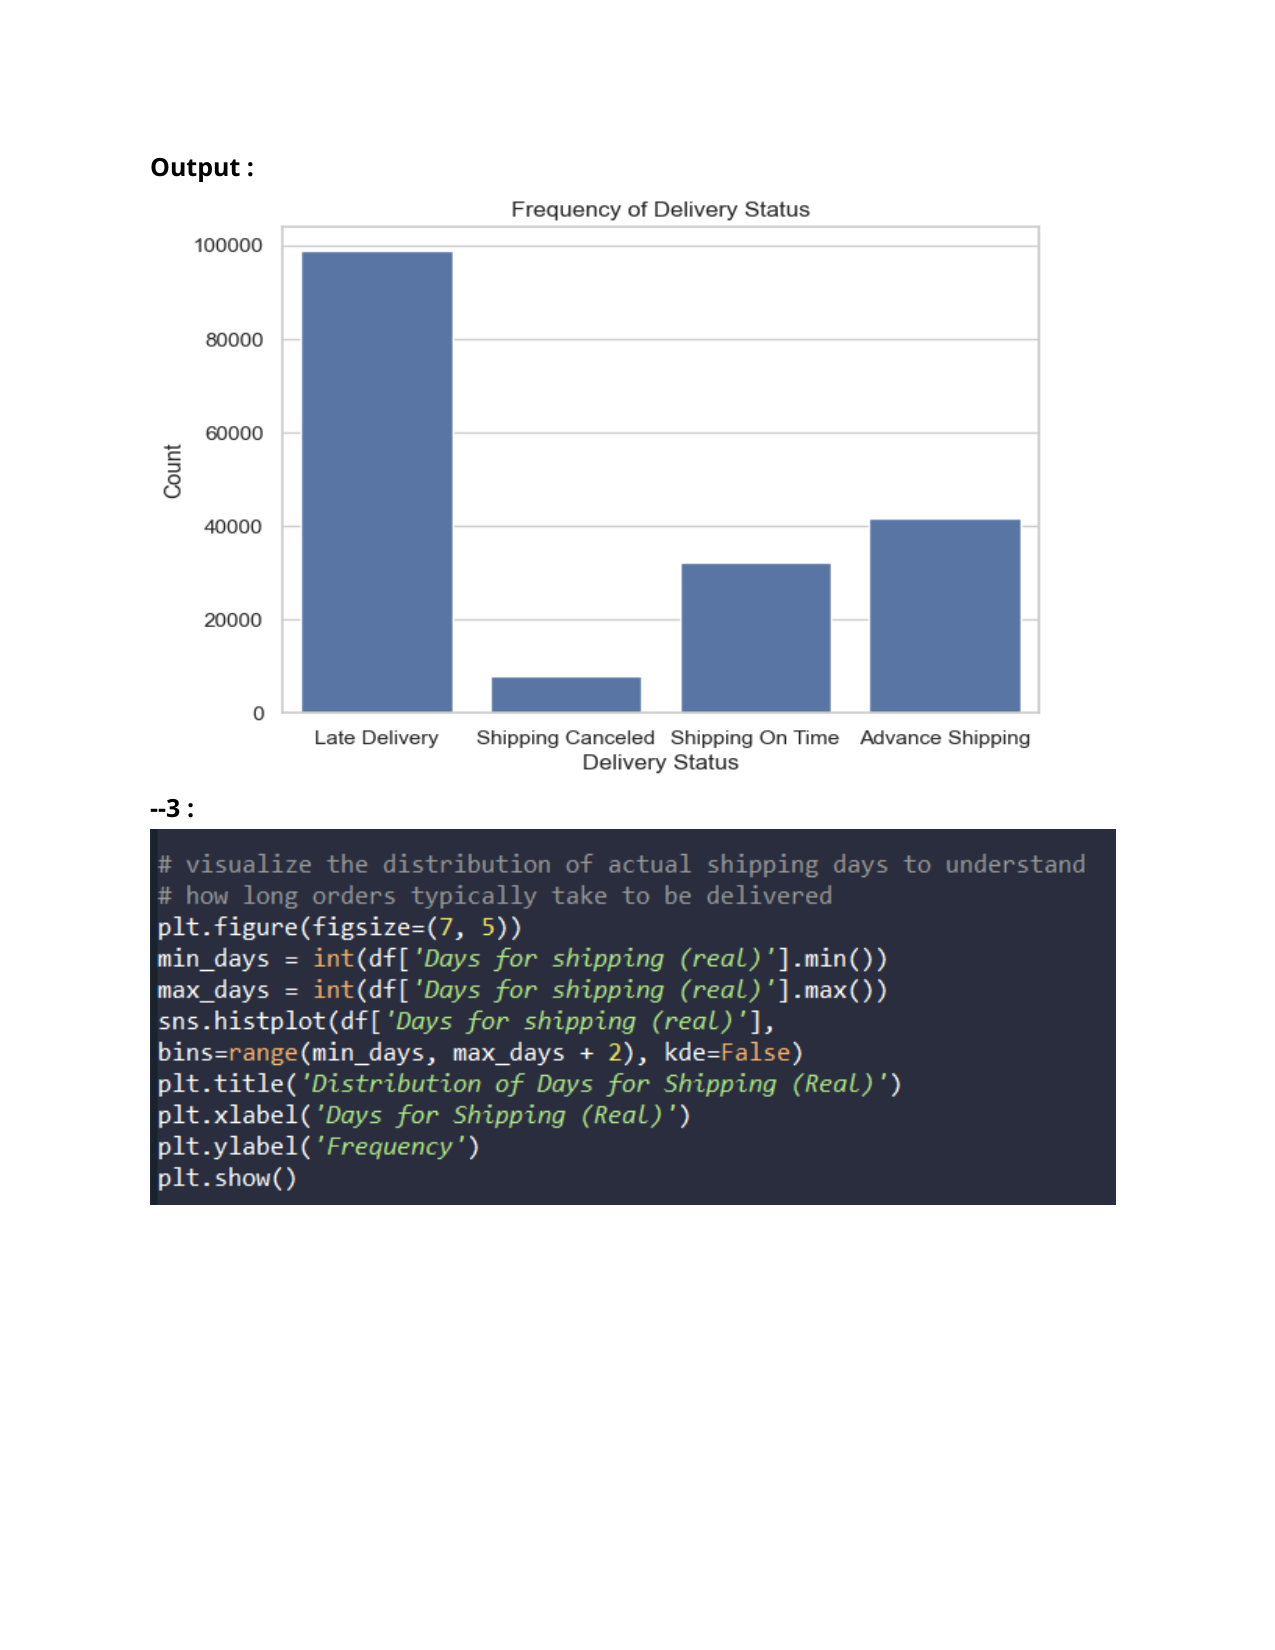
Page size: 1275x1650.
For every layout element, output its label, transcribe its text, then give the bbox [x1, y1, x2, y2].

picture [150, 189, 1053, 786]
picture [150, 829, 1116, 1205]
